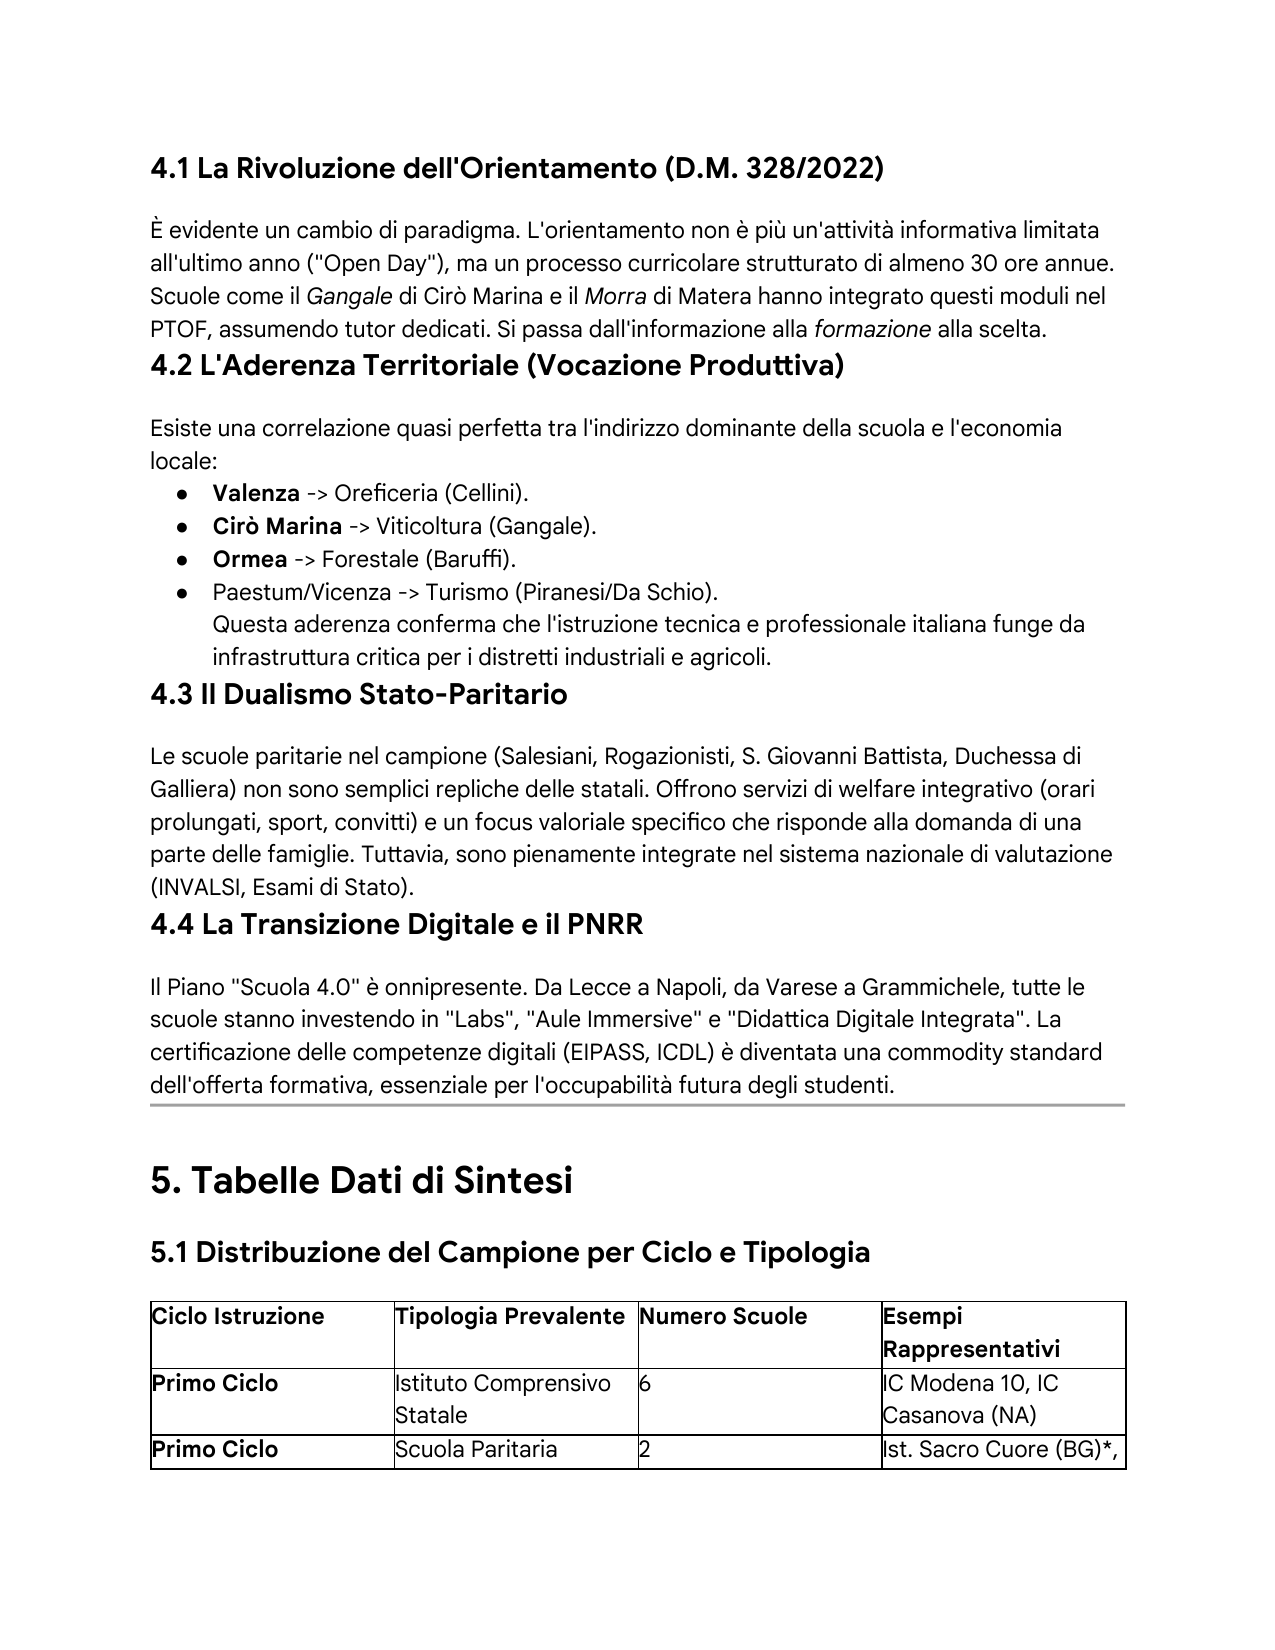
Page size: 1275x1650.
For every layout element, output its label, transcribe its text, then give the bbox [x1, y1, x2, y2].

table_cell Primo Ciclo [152, 1369, 394, 1434]
table_header Ciclo Istruzione [152, 1302, 394, 1367]
subtitle 4.3 Il Dualismo Stato-Paritario [150, 676, 1125, 712]
table_header Numero Scuole [639, 1302, 881, 1367]
subtitle 4.4 La Transizione Digitale e il PNRR [150, 906, 1125, 943]
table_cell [883, 1436, 1125, 1468]
table_cell Primo Ciclo [152, 1436, 394, 1468]
table_cell 6 [639, 1369, 881, 1434]
table_cell Istituto Comprensivo Statale [395, 1369, 638, 1434]
table_cell Scuola Paritaria [395, 1436, 638, 1468]
subtitle 5. Tabelle Dati di Sintesi [150, 1107, 1125, 1204]
list Ormea -> Forestale (Baruffi). [175, 545, 1125, 574]
subtitle 4.1 La Rivoluzione dell'Orientamento (D.M. 328/2022) [150, 150, 1125, 187]
table_header Tipologia Prevalente [395, 1302, 638, 1367]
list Cirò Marina -> Viticoltura (Gangale). [175, 512, 1125, 541]
text Le scuole paritarie nel campione (Salesiani, Rogazionisti, S. Giovanni Battista, Duchessa di Galliera) non sono semplici repliche delle statali. Offrono servizi di welfare integrativo (orari prolungati, sport, convitti) e un focus valoriale specifico che risponde alla domanda di una parte delle famiglie. Tuttavia, sono pienamente integrate nel sistema nazionale di valutazione (INVALSI, Esami di Stato). [150, 742, 1125, 902]
list Paestum/Vicenza -> Turismo (Piranesi/Da Schio). Questa aderenza conferma che l'istruzione tecnica e professionale italiana funge da infrastruttura critica per i distretti industriali e agricoli. [175, 578, 1125, 672]
text Esiste una correlazione quasi perfetta tra l'indirizzo dominante della scuola e l'economia locale: [150, 414, 1125, 476]
subtitle 4.2 L'Aderenza Territoriale (Vocazione Produttiva) [150, 347, 1125, 384]
table_cell 2 [639, 1436, 881, 1468]
text Il Piano "Scuola 4.0" è onnipresente. Da Lecce a Napoli, da Varese a Grammichele, tutte le scuole stanno investendo in "Labs", "Aule Immersive" e "Didattica Digitale Integrata". La certificazione delle competenze digitali (EIPASS, ICDL) è diventata una commodity standard dell'offerta formativa, essenziale per l'occupabilità futura degli studenti. [150, 973, 1125, 1099]
text È evidente un cambio di paradigma. L'orientamento non è più un'attività informativa limitata all'ultimo anno ("Open Day"), ma un processo curricolare strutturato di almeno 30 ore annue. Scuole come il Gangale di Cirò Marina e il Morra di Matera hanno integrato questi moduli nel PTOF, assumendo tutor dedicati. Si passa dall'informazione alla formazione alla scelta. [150, 217, 1125, 343]
table_header Esempi Rappresentativi [883, 1302, 1125, 1367]
subtitle 5.1 Distribuzione del Campione per Ciclo e Tipologia [150, 1234, 1125, 1271]
table_cell IC Modena 10, IC Casanova (NA) [883, 1369, 1125, 1434]
list Valenza -> Oreficeria (Cellini). [175, 479, 1125, 508]
